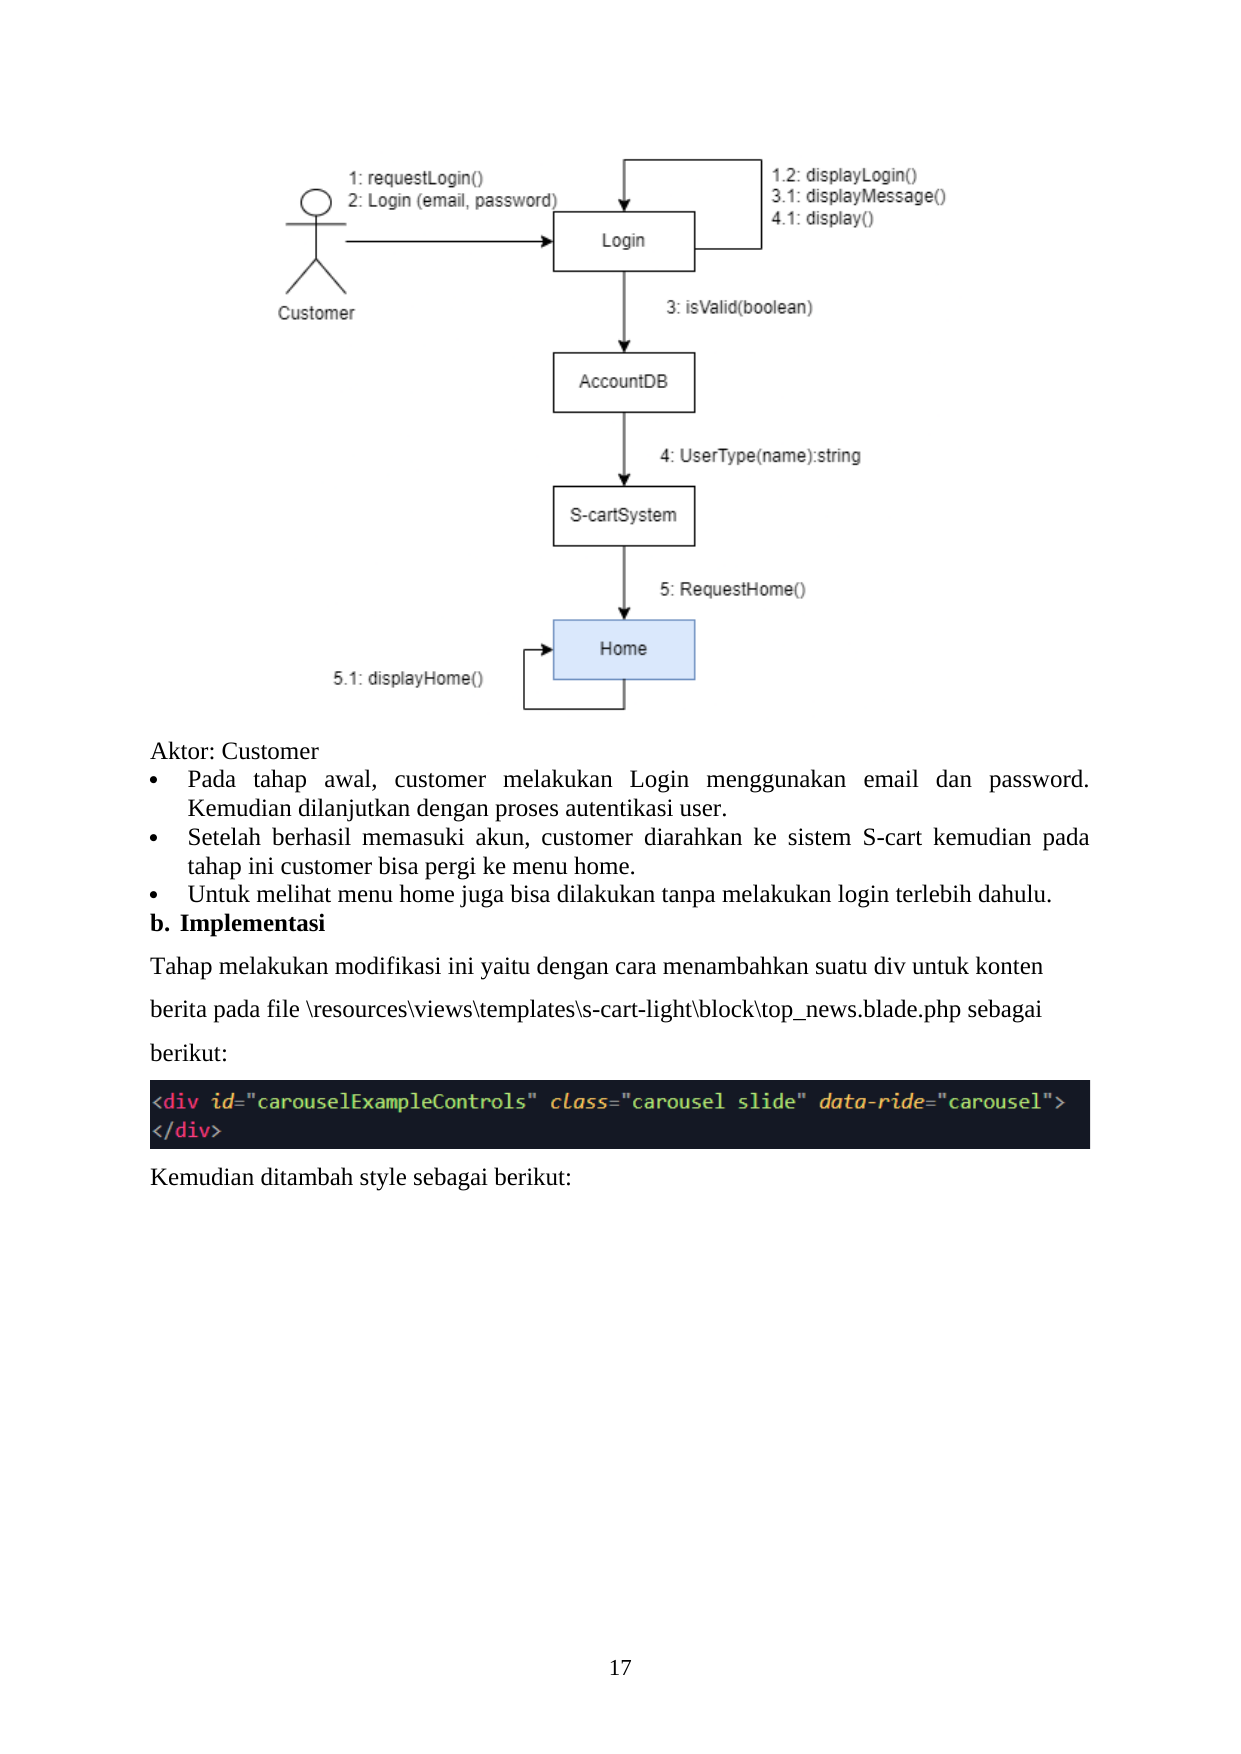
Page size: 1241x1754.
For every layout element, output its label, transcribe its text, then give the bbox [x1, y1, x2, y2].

picture [150, 1080, 1091, 1149]
list Implementasi [150, 908, 1090, 937]
list Untuk melihat menu home juga bisa dilakukan tanpa melakukan login terlebih dahulu. [150, 879, 1090, 908]
list Setelah berhasil memasuki akun, customer diarahkan ke sistem S-cart kemudian pada tahap ini customer bisa pergi ke menu home. [150, 822, 1090, 879]
text Aktor: Customer [150, 736, 1090, 764]
text Tahap melakukan modifikasi ini yaitu dengan cara menambahkan suatu div untuk konten berita pada file \resources\views\templates\s-cart-light\block\top_news.blade.php sebagai berikut: [150, 951, 1090, 1066]
text Kemudian ditambah style sebagai berikut: [150, 1162, 1090, 1191]
picture [277, 150, 963, 722]
list Pada tahap awal, customer melakukan Login menggunakan email dan password. Kemudian dilanjutkan dengan proses autentikasi user. [150, 764, 1090, 822]
